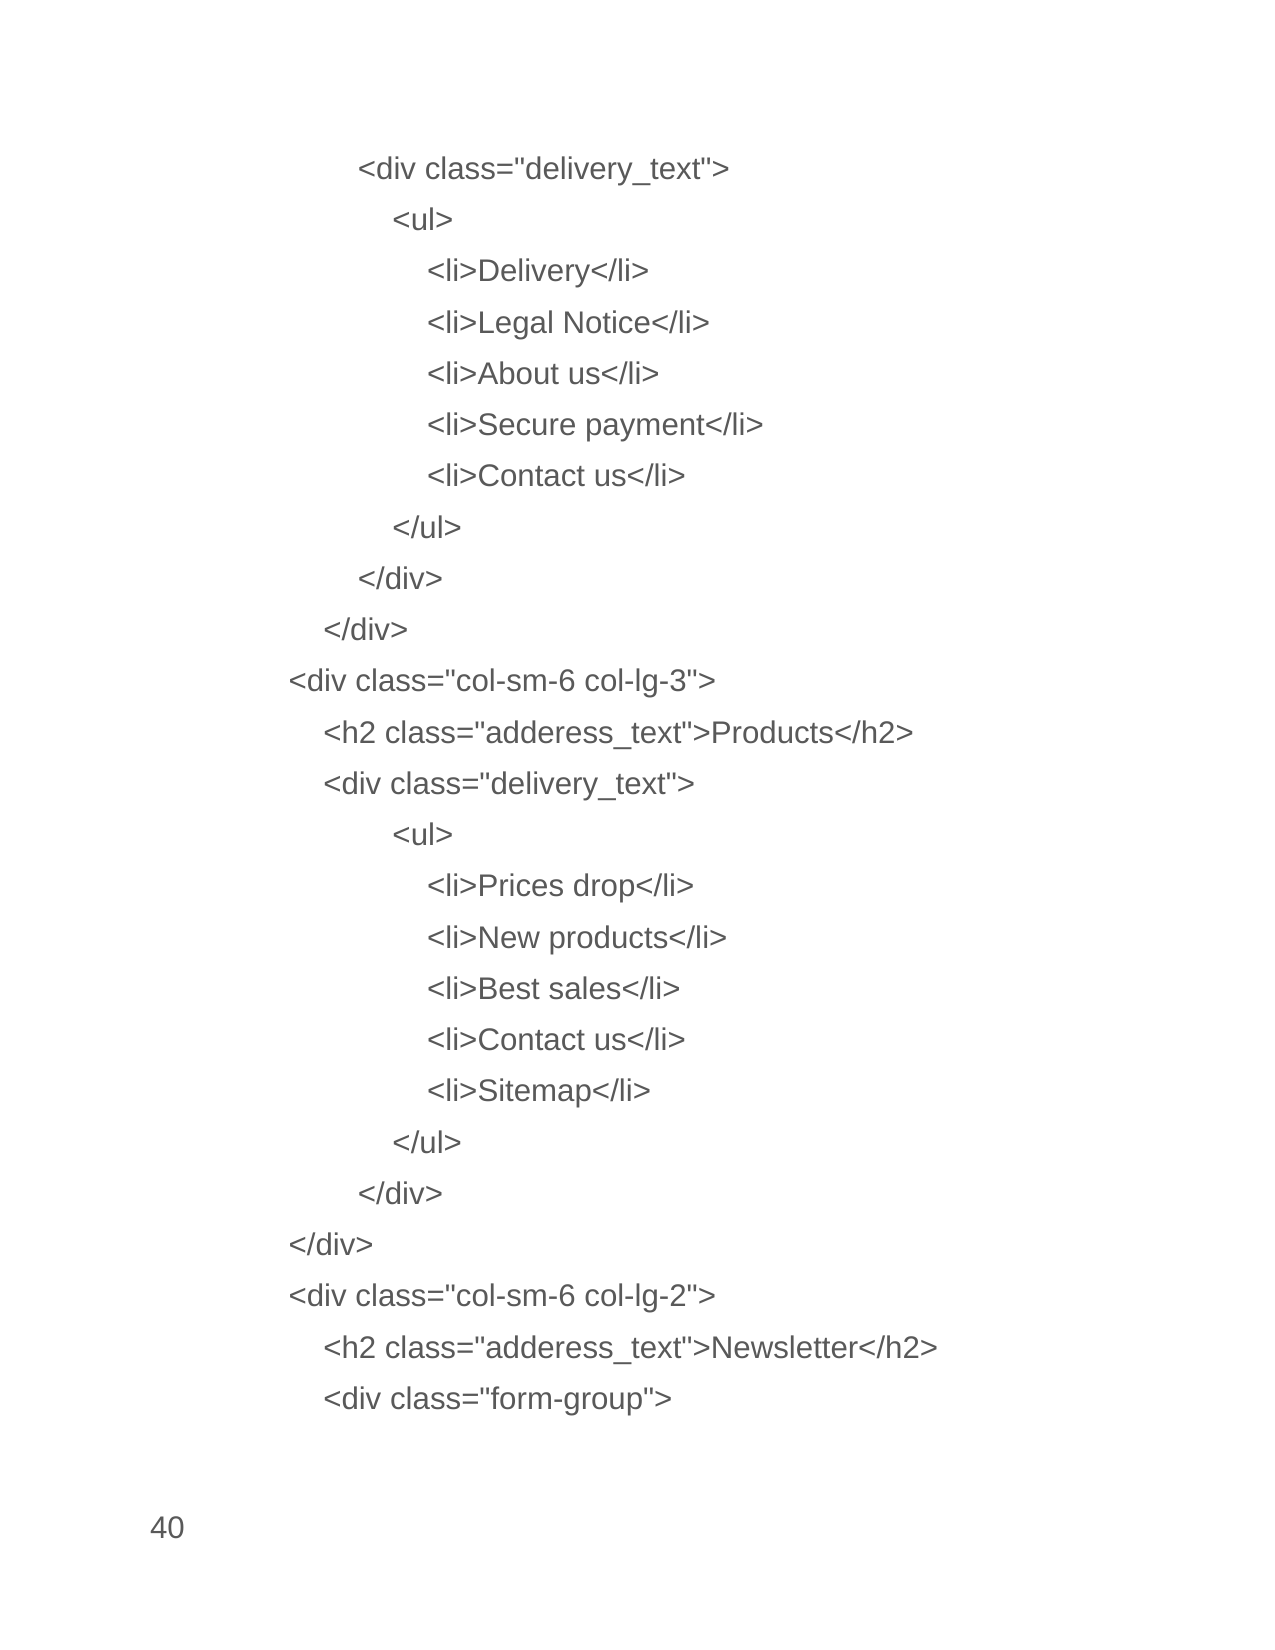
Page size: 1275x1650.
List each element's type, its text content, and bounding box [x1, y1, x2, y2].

text <div class="col-sm-6 col-lg-3"> [150, 662, 1125, 698]
text </ul> [150, 509, 1125, 545]
text <div class="form-group"> [150, 1380, 1125, 1416]
text <li>New products</li> [150, 919, 1125, 955]
text <div class="delivery_text"> [150, 150, 1125, 186]
text <li>Delivery</li> [150, 252, 1125, 288]
text </div> [150, 611, 1125, 647]
text <li>Secure payment</li> [150, 406, 1125, 442]
text </div> [150, 1226, 1125, 1262]
text <h2 class="adderess_text">Newsletter</h2> [150, 1329, 1125, 1365]
text </div> [150, 560, 1125, 596]
text <li>Sitemap</li> [150, 1072, 1125, 1108]
text </div> [150, 1175, 1125, 1211]
text </ul> [150, 1124, 1125, 1160]
text <div class="delivery_text"> [150, 765, 1125, 801]
text <li>Legal Notice</li> [150, 304, 1125, 340]
text <li>Prices drop</li> [150, 867, 1125, 903]
text <li>Contact us</li> [150, 1021, 1125, 1057]
text <ul> [150, 816, 1125, 852]
text <h2 class="adderess_text">Products</h2> [150, 714, 1125, 750]
text <ul> [150, 201, 1125, 237]
text <li>About us</li> [150, 355, 1125, 391]
text <div class="col-sm-6 col-lg-2"> [150, 1277, 1125, 1313]
text <li>Contact us</li> [150, 457, 1125, 493]
text <li>Best sales</li> [150, 970, 1125, 1006]
